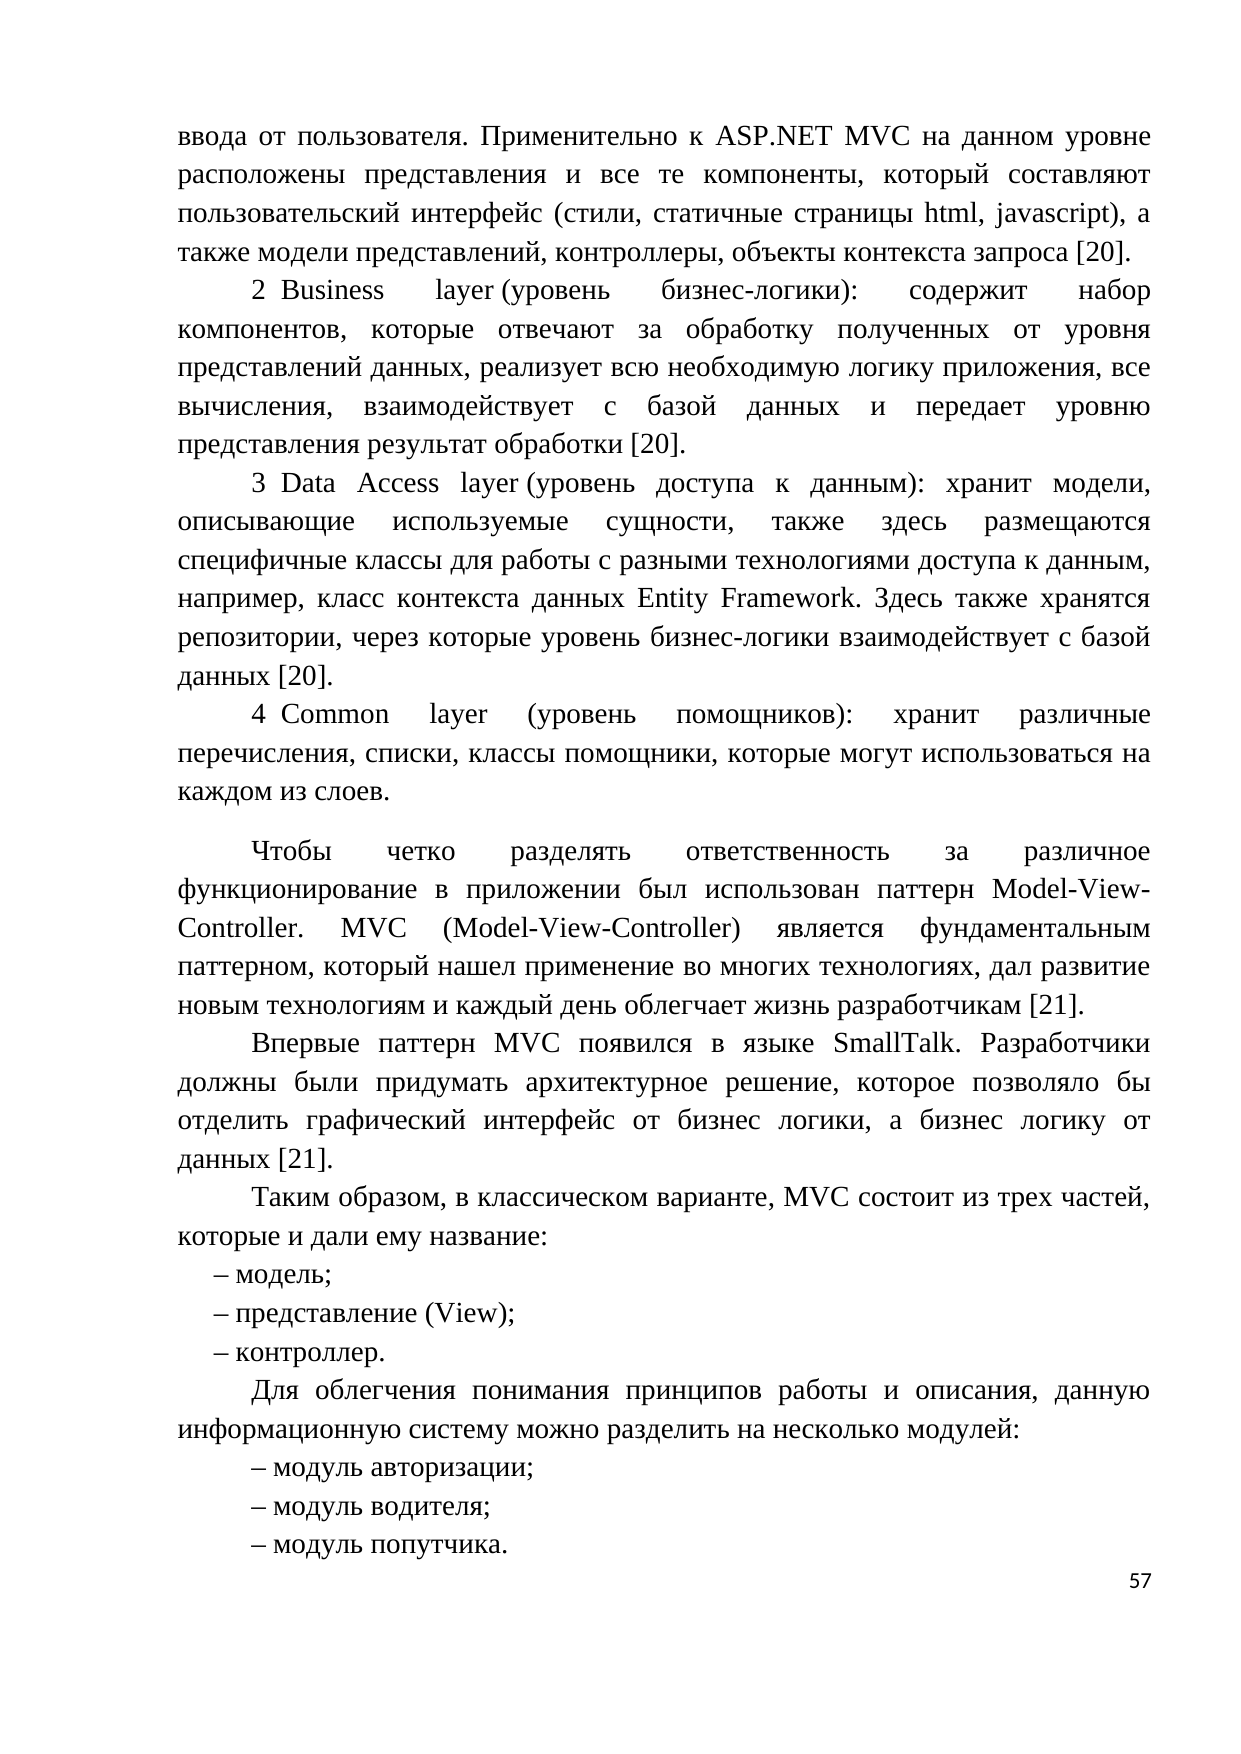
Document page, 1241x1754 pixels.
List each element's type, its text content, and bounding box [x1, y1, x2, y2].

text Чтобы четко разделять ответственность за различное функционирование в приложении был использован паттерн Model-View-Controller. MVC (Model-View-Controller) является фундаментальным паттерном, который нашел применение во многих технологиях, дал развитие новым технологиям и каждый день облегчает жизнь разработчикам [21]. [177, 812, 1152, 999]
list модель; [177, 1236, 1152, 1269]
text – модуль попутчика. [177, 1506, 1152, 1539]
text Для облегчения понимания принципов работы и описания, данную информационную систему можно разделить на несколько модулей: [177, 1351, 1152, 1423]
text – модуль авторизации; [177, 1428, 1152, 1462]
text Впервые паттерн MVC появился в языке SmallTalk. Разработчики должны были придумать архитектурное решение, которое позволяло бы отделить графический интерфейс от бизнес логики, а бизнес логику от данных [21]. [177, 1004, 1152, 1154]
list Data Access layer (уровень доступа к данным): хранит модели, описывающие используемые сущности, также здесь размещаются специфичные классы для работы с разными технологиями доступа к данным, например, класс контекста данных Entity Framework. Здесь также хранятся репозитории, через которые уровень бизнес-логики взаимодействует с базой данных [20]. [177, 465, 1152, 691]
list представление (View); [177, 1274, 1152, 1308]
list Business layer (уровень бизнес-логики): содержит набор компонентов, которые отвечают за обработку полученных от уровня представлений данных, реализует всю необходимую логику приложения, все вычисления, взаимодействует с базой данных и передает уровню представления результат обработки [20]. [177, 272, 1152, 460]
text Таким образом, в классическом варианте, MVC состоит из трех частей, которые и дали ему название: [177, 1159, 1152, 1231]
text – модуль водителя; [177, 1467, 1152, 1501]
list контроллер. [177, 1313, 1152, 1346]
list Common layer (уровень помощников): хранит различные перечисления, списки, классы помощники, которые могут использоваться на каждом из слоев. [177, 696, 1152, 807]
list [177, 118, 1152, 267]
